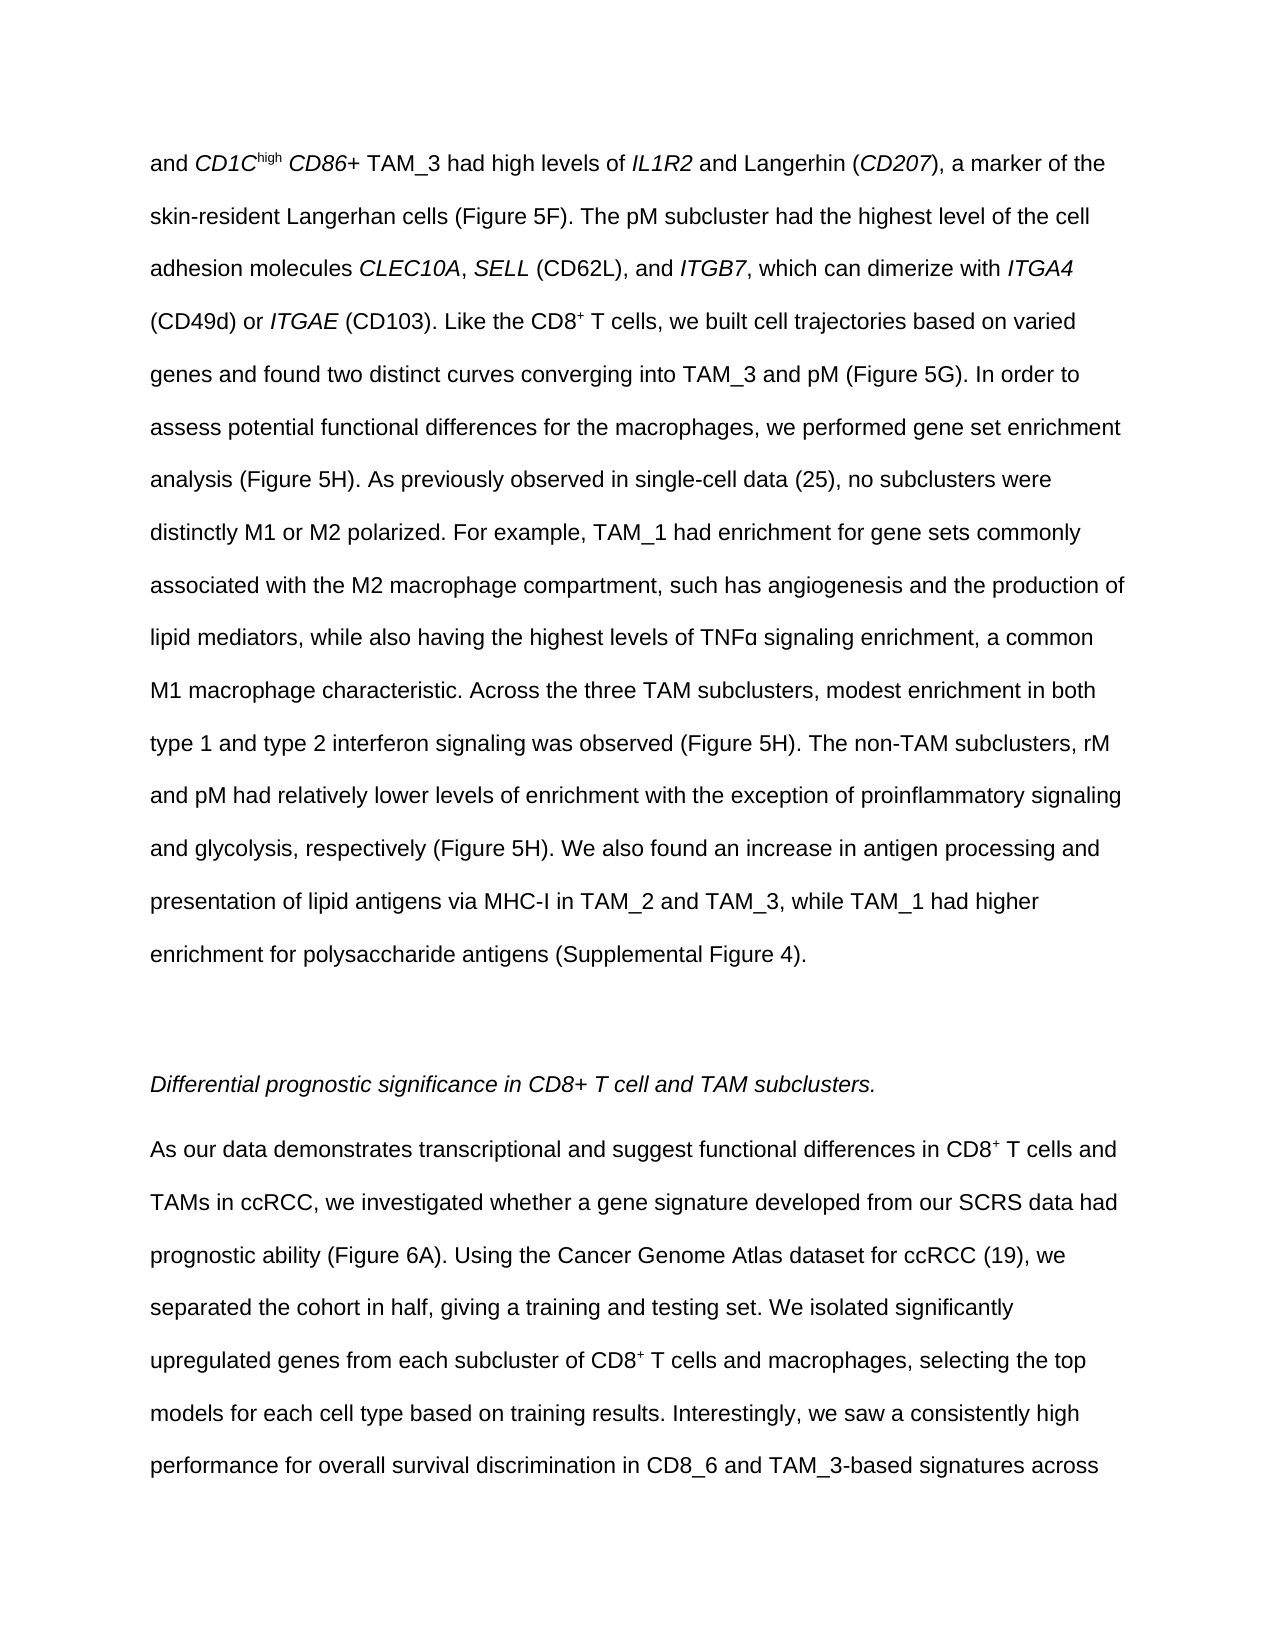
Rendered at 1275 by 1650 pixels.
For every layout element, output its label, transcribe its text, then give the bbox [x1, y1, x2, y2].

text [150, 150, 1125, 967]
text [150, 1136, 1125, 1479]
text Differential prognostic significance in CD8+ T cell and TAM subclusters. [150, 1071, 1125, 1097]
